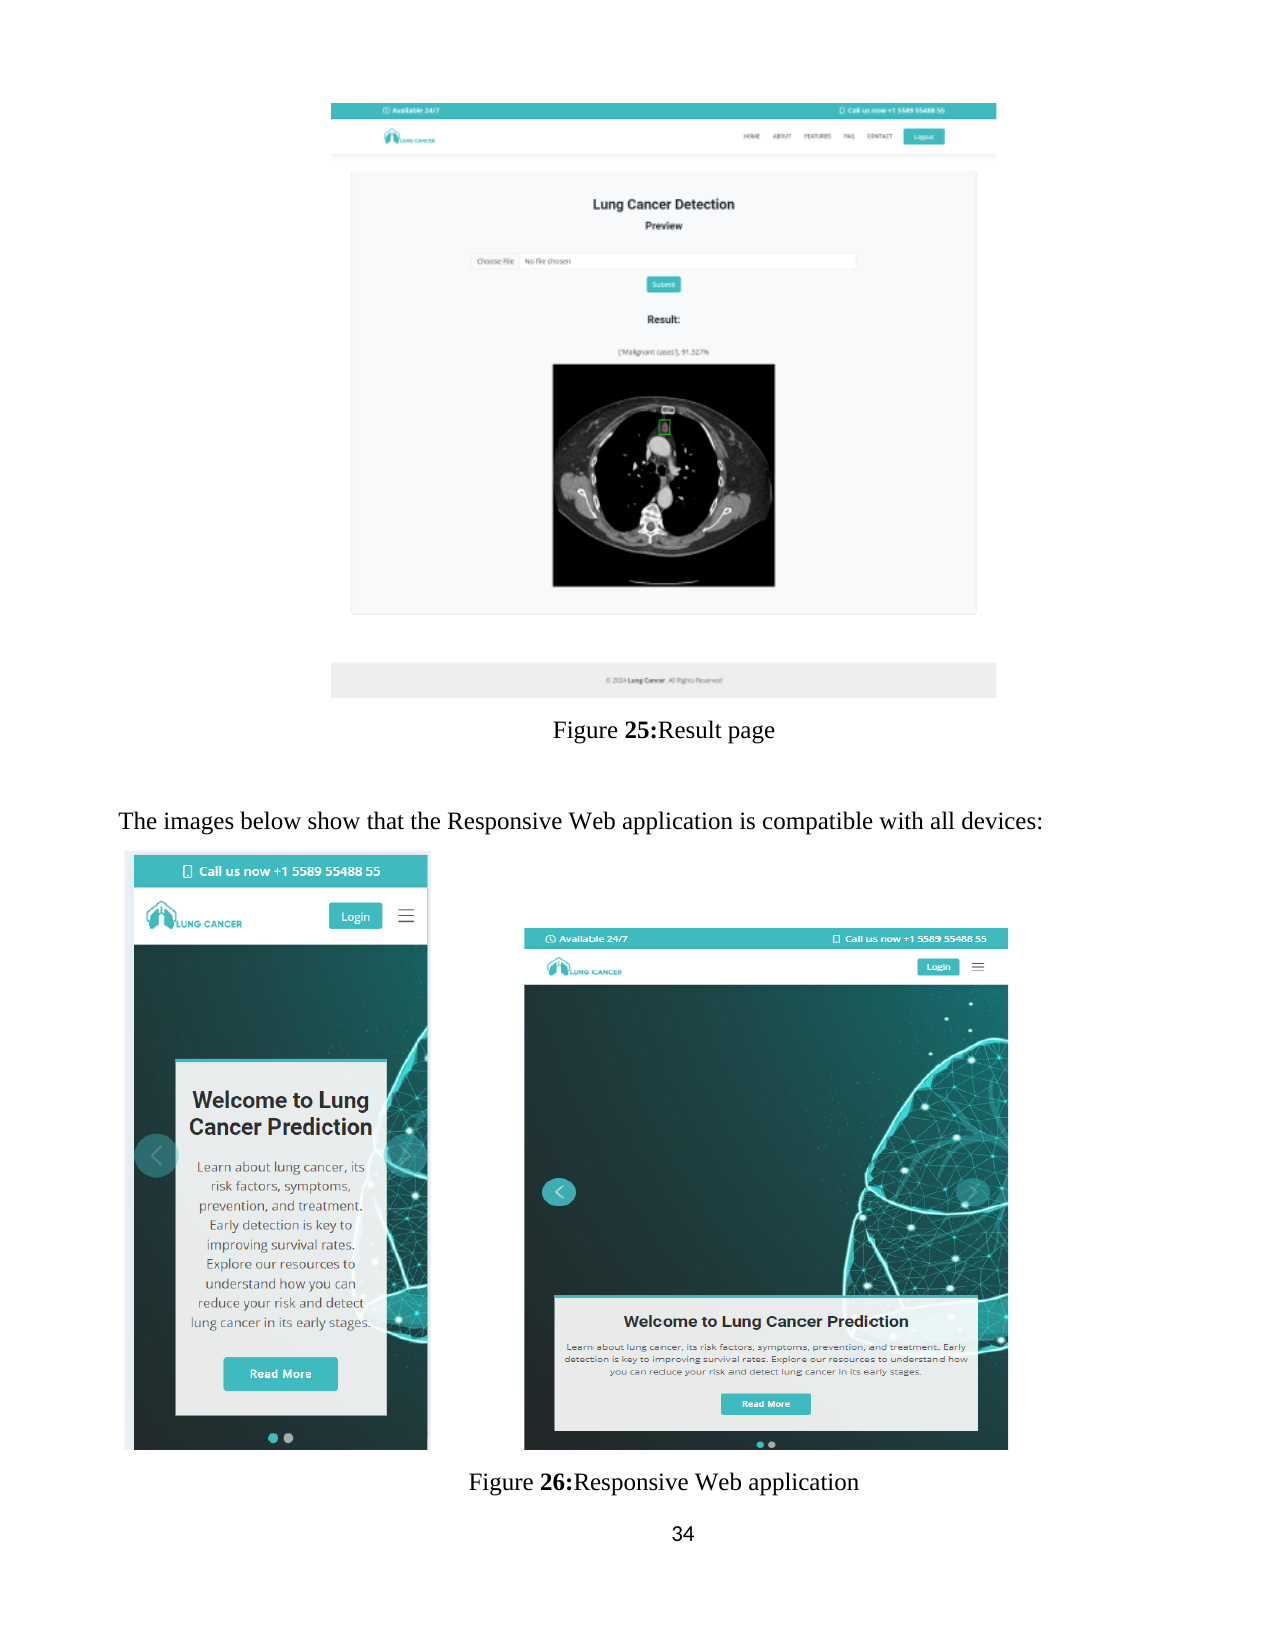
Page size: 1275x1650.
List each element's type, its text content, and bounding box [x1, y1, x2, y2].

picture [524, 928, 1009, 1450]
text Figure 25:Result page [118, 715, 1209, 743]
picture [124, 851, 431, 1450]
picture [331, 103, 997, 698]
text The images below show that the Responsive Web application is compatible with all devices: [118, 806, 1209, 834]
text Figure 26:Responsive Web application [118, 1467, 1209, 1495]
